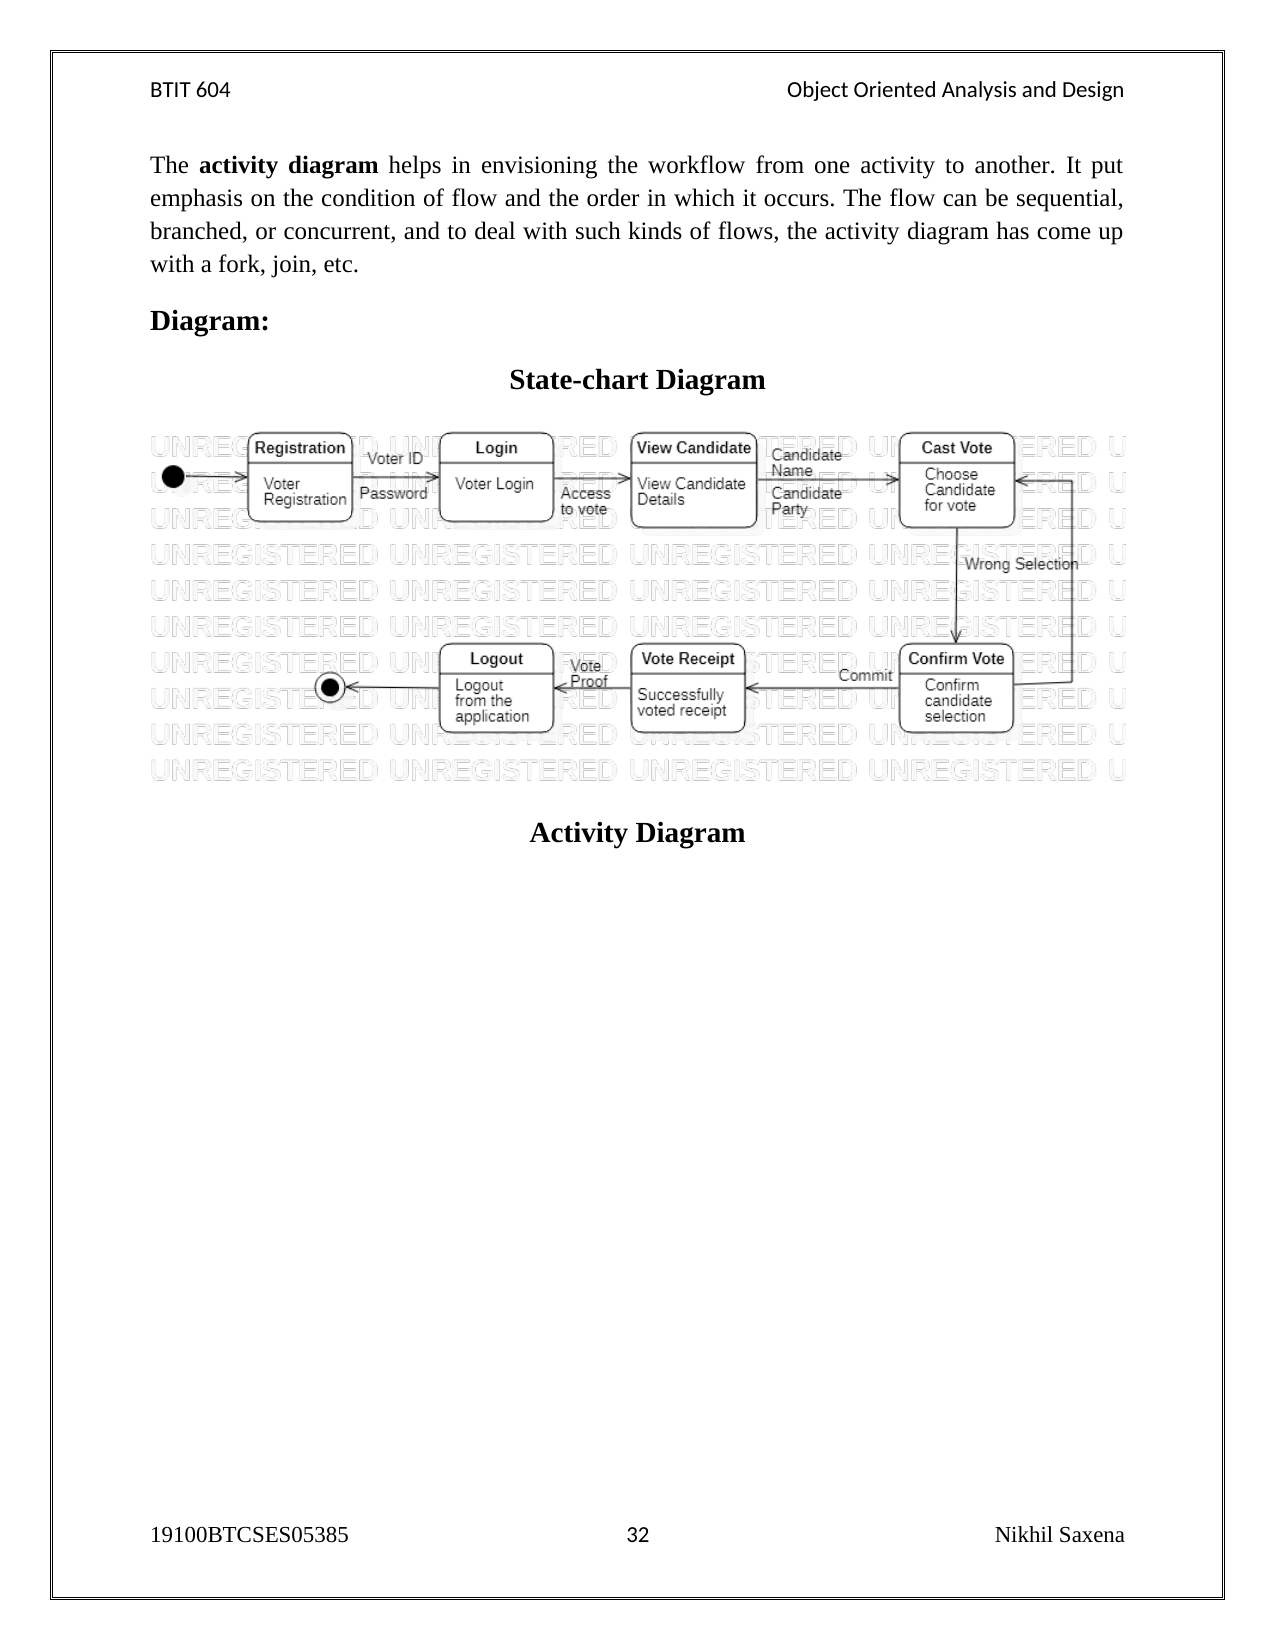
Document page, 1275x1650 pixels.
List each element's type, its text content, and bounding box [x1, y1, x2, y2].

text State-chart Diagram [150, 362, 1125, 396]
text Diagram: [150, 303, 1125, 336]
text The activity diagram helps in envisioning the workflow from one activity to another. It put emphasis on the condition of flow and the order in which it occurs. The flow can be sequential, branched, or concurrent, and to deal with such kinds of flows, the activity diagram has come up with a fork, join, etc. [150, 150, 1125, 278]
text Activity Diagram [150, 815, 1125, 849]
picture [150, 421, 1126, 790]
